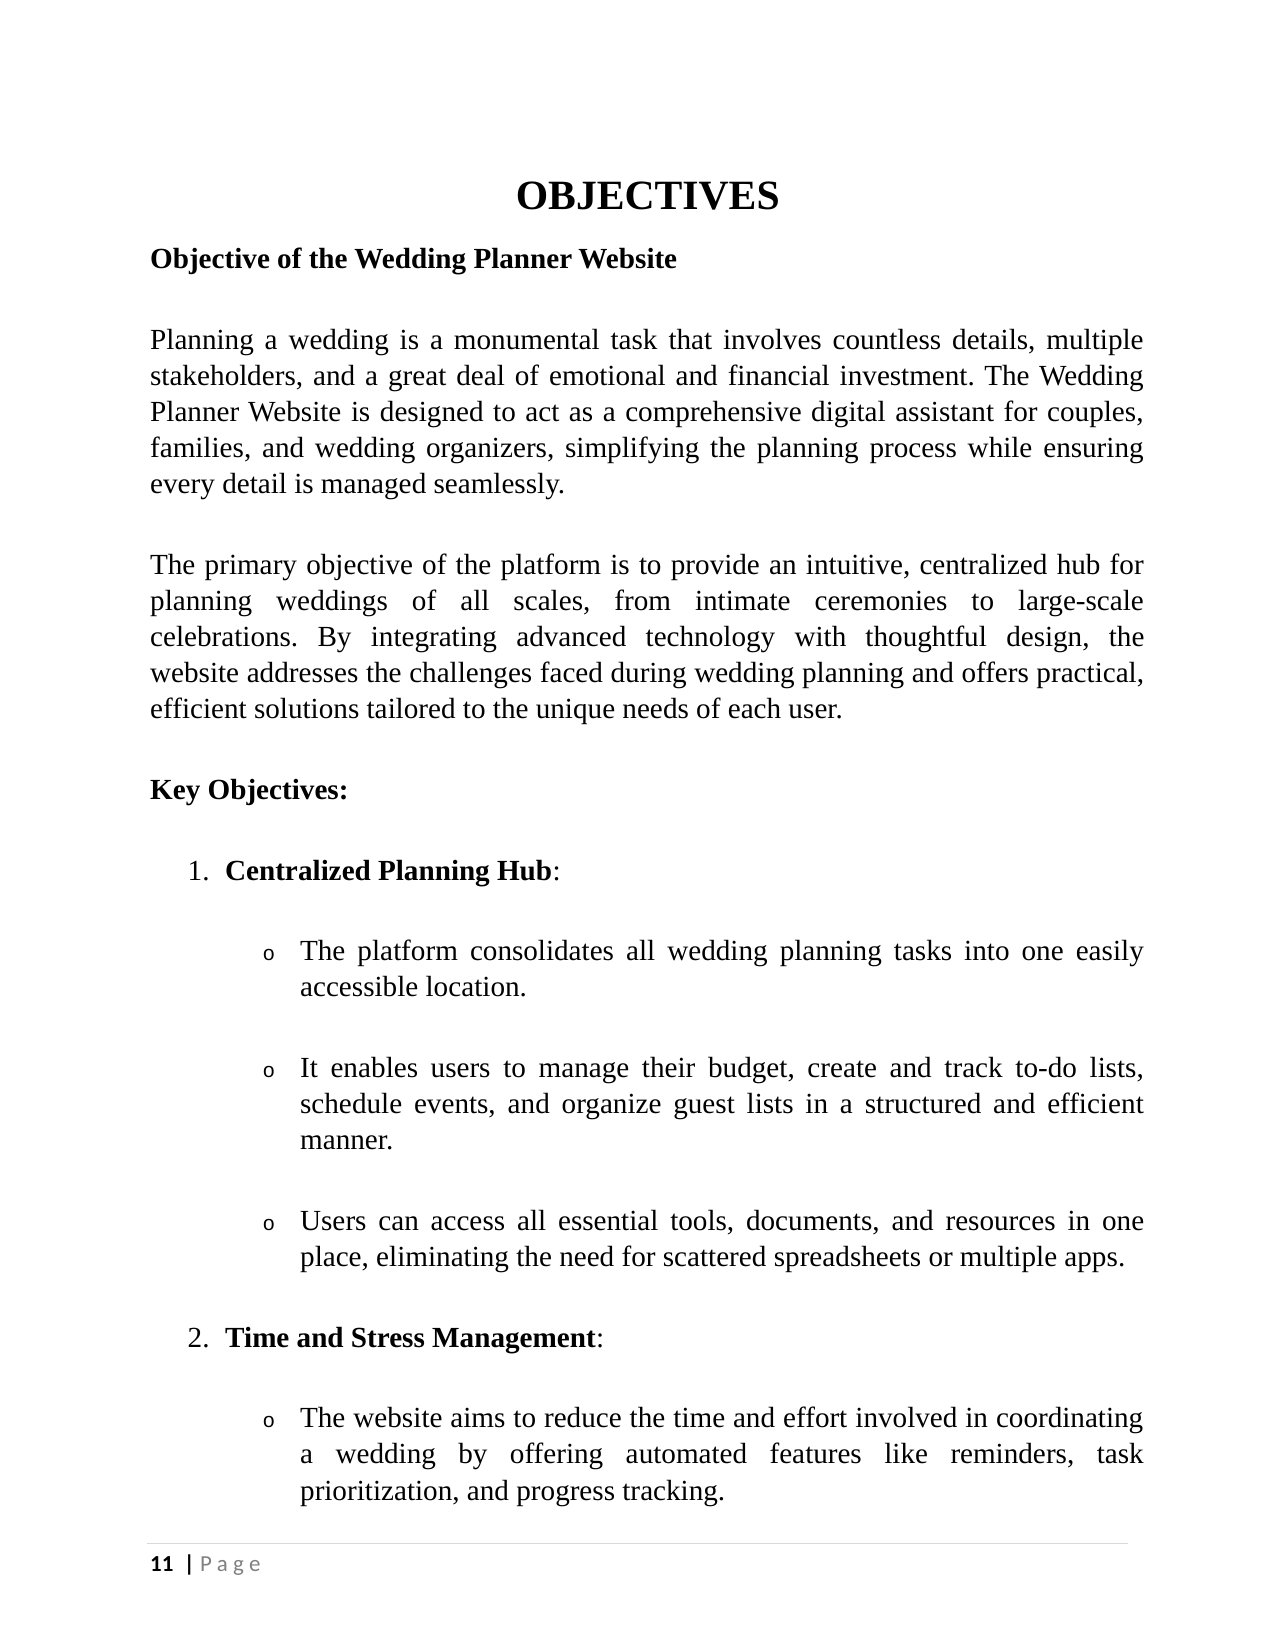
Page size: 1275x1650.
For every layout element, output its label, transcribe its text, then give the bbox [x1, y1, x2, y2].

list The website aims to reduce the time and effort involved in coordinating a wedding by offering automated features like reminders, task prioritization, and progress tracking. [262, 1401, 1145, 1506]
text Planning a wedding is a monumental task that involves countless details, multiple stakeholders, and a great deal of emotional and financial investment. The Wedding Planner Website is designed to act as a comprehensive digital assistant for couples, families, and wedding organizers, simplifying the planning process while ensuring every detail is managed seamlessly. [150, 322, 1145, 500]
list Time and Stress Management: [187, 1320, 1145, 1353]
text Objective of the Wedding Planner Website [150, 241, 1145, 275]
text The primary objective of the platform is to provide an intuitive, centralized hub for planning weddings of all scales, from intimate ceremonies to large-scale celebrations. By integrating advanced technology with thoughtful design, the website addresses the challenges faced during wedding planning and offers practical, efficient solutions tailored to the unique needs of each user. [150, 547, 1145, 725]
list It enables users to manage their budget, create and track to-do lists, schedule events, and organize guest lists in a structured and efficient manner. [262, 1050, 1145, 1156]
subtitle OBJECTIVES [149, 170, 1145, 218]
list Users can access all essential tools, documents, and resources in one place, eliminating the need for scattered spreadsheets or multiple apps. [262, 1203, 1145, 1273]
list The platform consolidates all wedding planning tasks into one easily accessible location. [262, 933, 1145, 1003]
text Key Objectives: [150, 772, 1145, 806]
list Centralized Planning Hub: [187, 853, 1145, 886]
